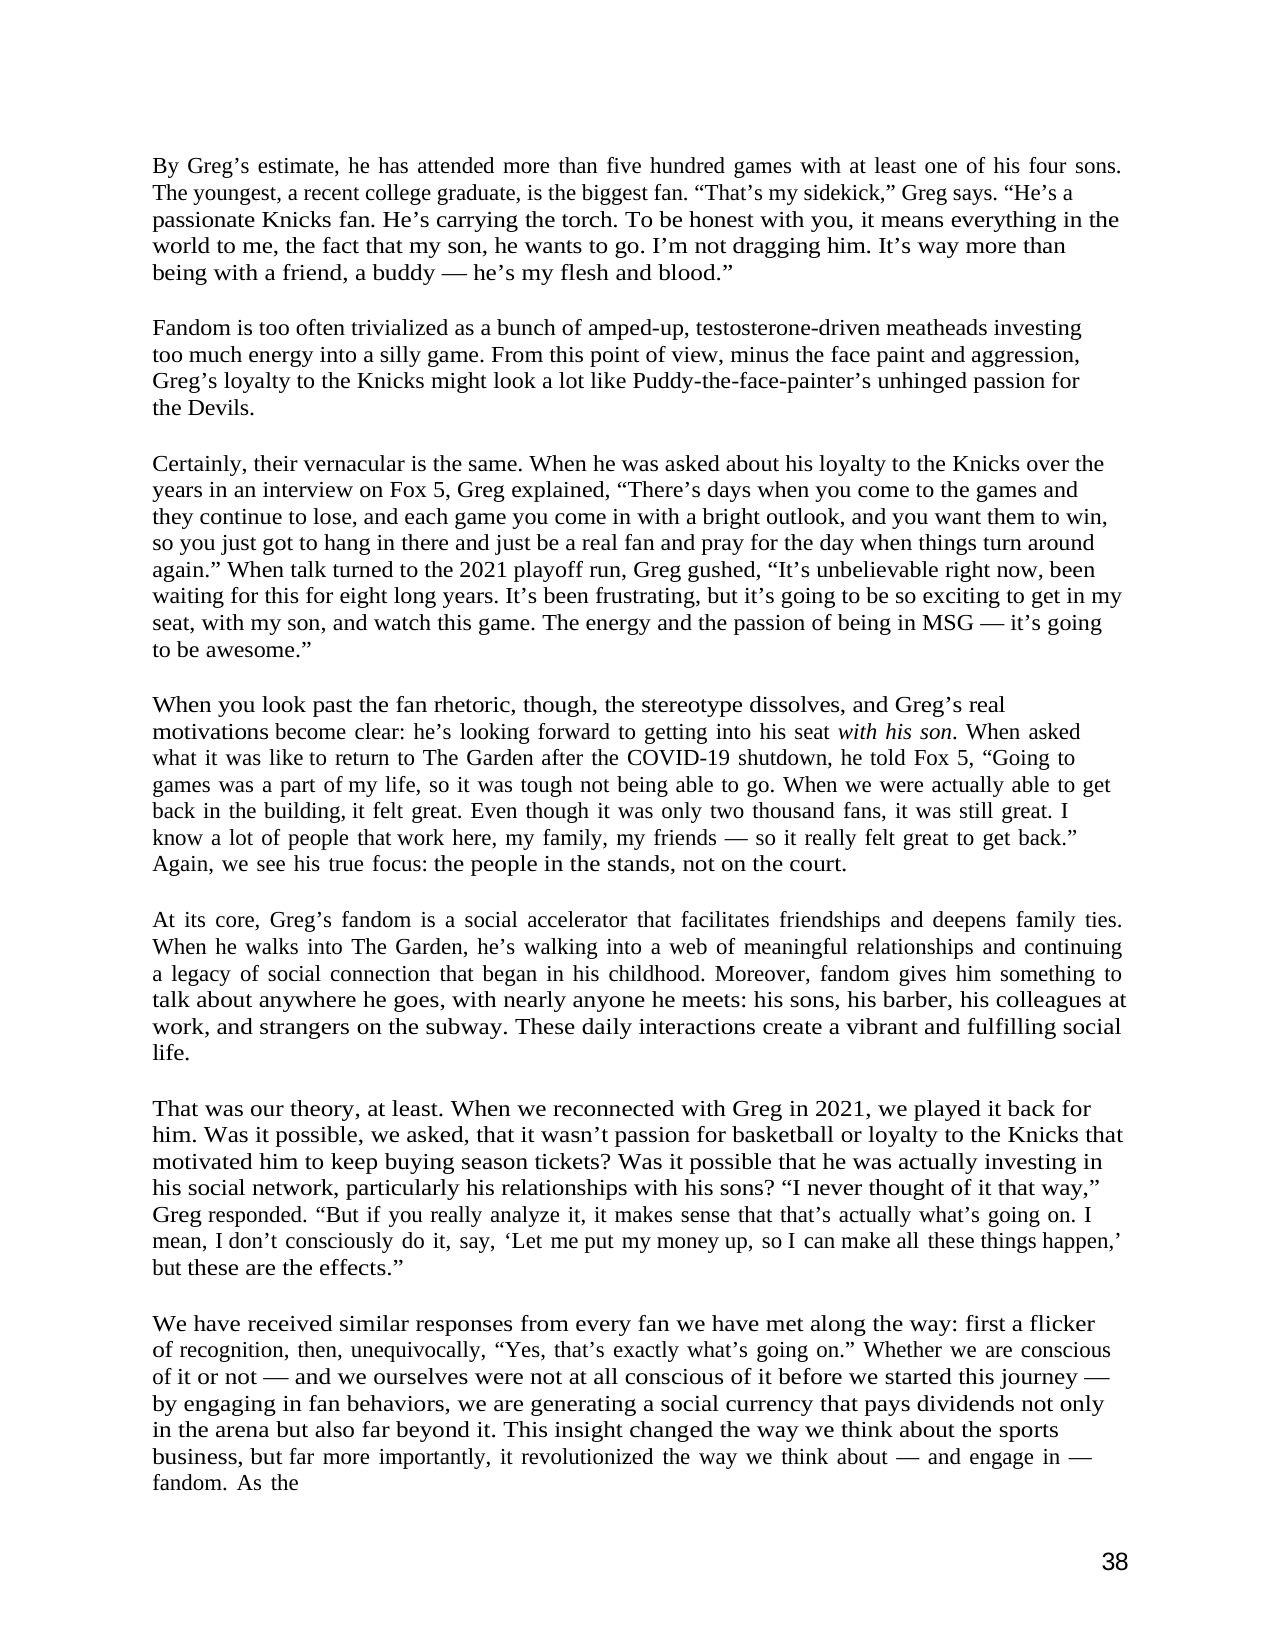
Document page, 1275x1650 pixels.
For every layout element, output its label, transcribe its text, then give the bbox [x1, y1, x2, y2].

text That was our theory, at least. When we reconnected with Greg in 2021, we played it back for him. Was it possible, we asked, that it wasn’t passion for basketball or loyalty to the Knicks that motivated him to keep buying season tickets? Was it possible that he was actually investing in his social network, particularly his relationships with his sons? “I never thought of it that way,” Greg responded. “But if you really analyze it, it makes sense that that’s actually what’s going on. I mean, I don’t consciously do it, say, ‘Let me put my money up, so I can make all these things happen,’ but these are the effects.” [152, 1094, 1127, 1280]
text We have received similar responses from every fan we have met along the way: first a flicker of recognition, then, unequivocally, “Yes, that’s exactly what’s going on.” Whether we are conscious of it or not — and we ourselves were not at all conscious of it before we started this journey — by engaging in fan behaviors, we are generating a social currency that pays dividends not only in the arena but also far beyond it. This insight changed the way we think about the sports business, but far more importantly, it revolutionized the way we think about — and engage in — fandom. As the [152, 1310, 1118, 1496]
text Certainly, their vernacular is the same. When he was asked about his loyalty to the Knicks over the years in an interview on Fox 5, Greg explained, “There’s days when you come to the games and they continue to lose, and each game you come in with a bright outlook, and you want them to win, so you just got to hang in there and just be a real fan and pray for the day when things turn around again.” When talk turned to the 2021 playoff run, Greg gushed, “It’s unbelievable right now, been waiting for this for eight long years. It’s been frustrating, but it’s going to be so exciting to get in my seat, with my son, and watch this game. The energy and the passion of being in MSG — it’s going to be awesome.” [152, 450, 1122, 662]
text Fandom is too often trivialized as a bunch of amped-up, testosterone-driven meatheads investing too much energy into a silly game. From this point of view, minus the face paint and aggression, Greg’s loyalty to the Knicks might look a lot like Puddy-the-face-painter’s unhinged passion for the Devils. [152, 314, 1112, 421]
text At its core, Greg’s fandom is a social accelerator that facilitates friendships and deepens family ties. When he walks into The Garden, he’s walking into a web of meaningful relationships and continuing a legacy of social connection that began in his childhood. Moreover, fandom gives him something to talk about anywhere he goes, with nearly anyone he meets: his sons, his barber, his colleagues at work, and strangers on the subway. These daily interactions create a vibrant and fulfilling social life. [152, 906, 1127, 1066]
text When you look past the fan rhetoric, though, the stereotype dissolves, and Greg’s real motivations become clear: he’s looking forward to getting into his seat with his son. When asked what it was like to return to The Garden after the COVID-19 shutdown, he told Fox 5, “Going to games was a part of my life, so it was tough not being able to go. When we were actually able to get back in the building, it felt great. Even though it was only two thousand fans, it was still great. I know a lot of people that work here, my family, my friends — so it really felt great to get back.” Again, we see his true focus: the people in the stands, not on the court. [152, 691, 1127, 877]
text By Greg’s estimate, he has attended more than five hundred games with at least one of his four sons. The youngest, a recent college graduate, is the biggest fan. “That’s my sidekick,” Greg says. “He’s a passionate Knicks fan. He’s carrying the torch. To be honest with you, it means everything in the world to me, the fact that my son, he wants to go. I’m not dragging him. It’s way more than being with a friend, a buddy — he’s my flesh and blood.” [152, 153, 1127, 285]
